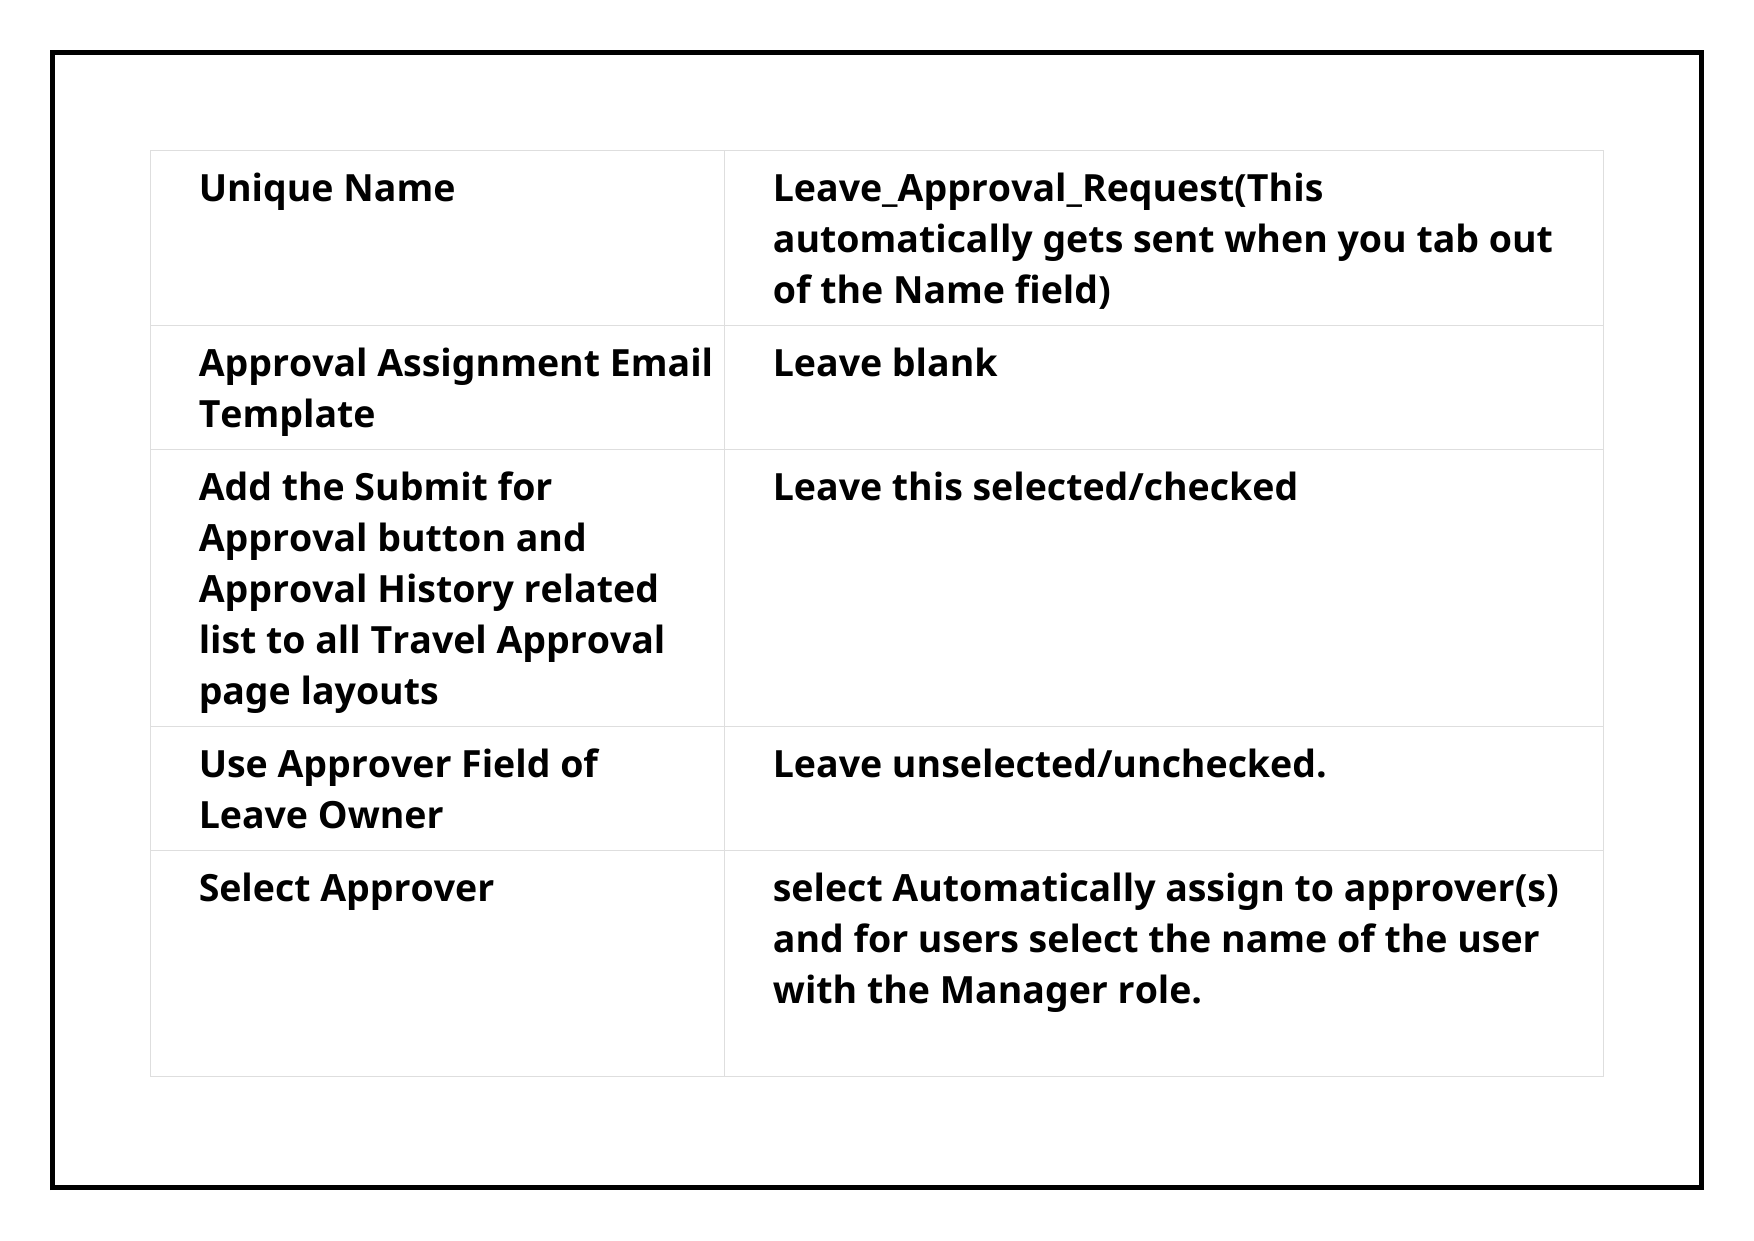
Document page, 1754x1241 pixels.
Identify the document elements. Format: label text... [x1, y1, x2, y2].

table_cell Unique Name [151, 151, 724, 325]
table_cell Leave unselected/unchecked. [725, 727, 1603, 850]
table_cell Use Approver Field of Leave Owner [151, 727, 724, 850]
table_cell Select Approver [151, 851, 724, 1076]
table_cell Leave this selected/checked [725, 450, 1603, 726]
table_cell Leave_Approval_Request(This automatically gets sent when you tab out of the Name field) [725, 151, 1603, 325]
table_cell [725, 851, 1603, 1076]
table_cell Approval Assignment Email Template [151, 326, 724, 449]
table_cell Add the Submit for Approval button and Approval History related list to all Travel Approval page layouts [151, 450, 724, 726]
table_cell Leave blank [725, 326, 1603, 449]
